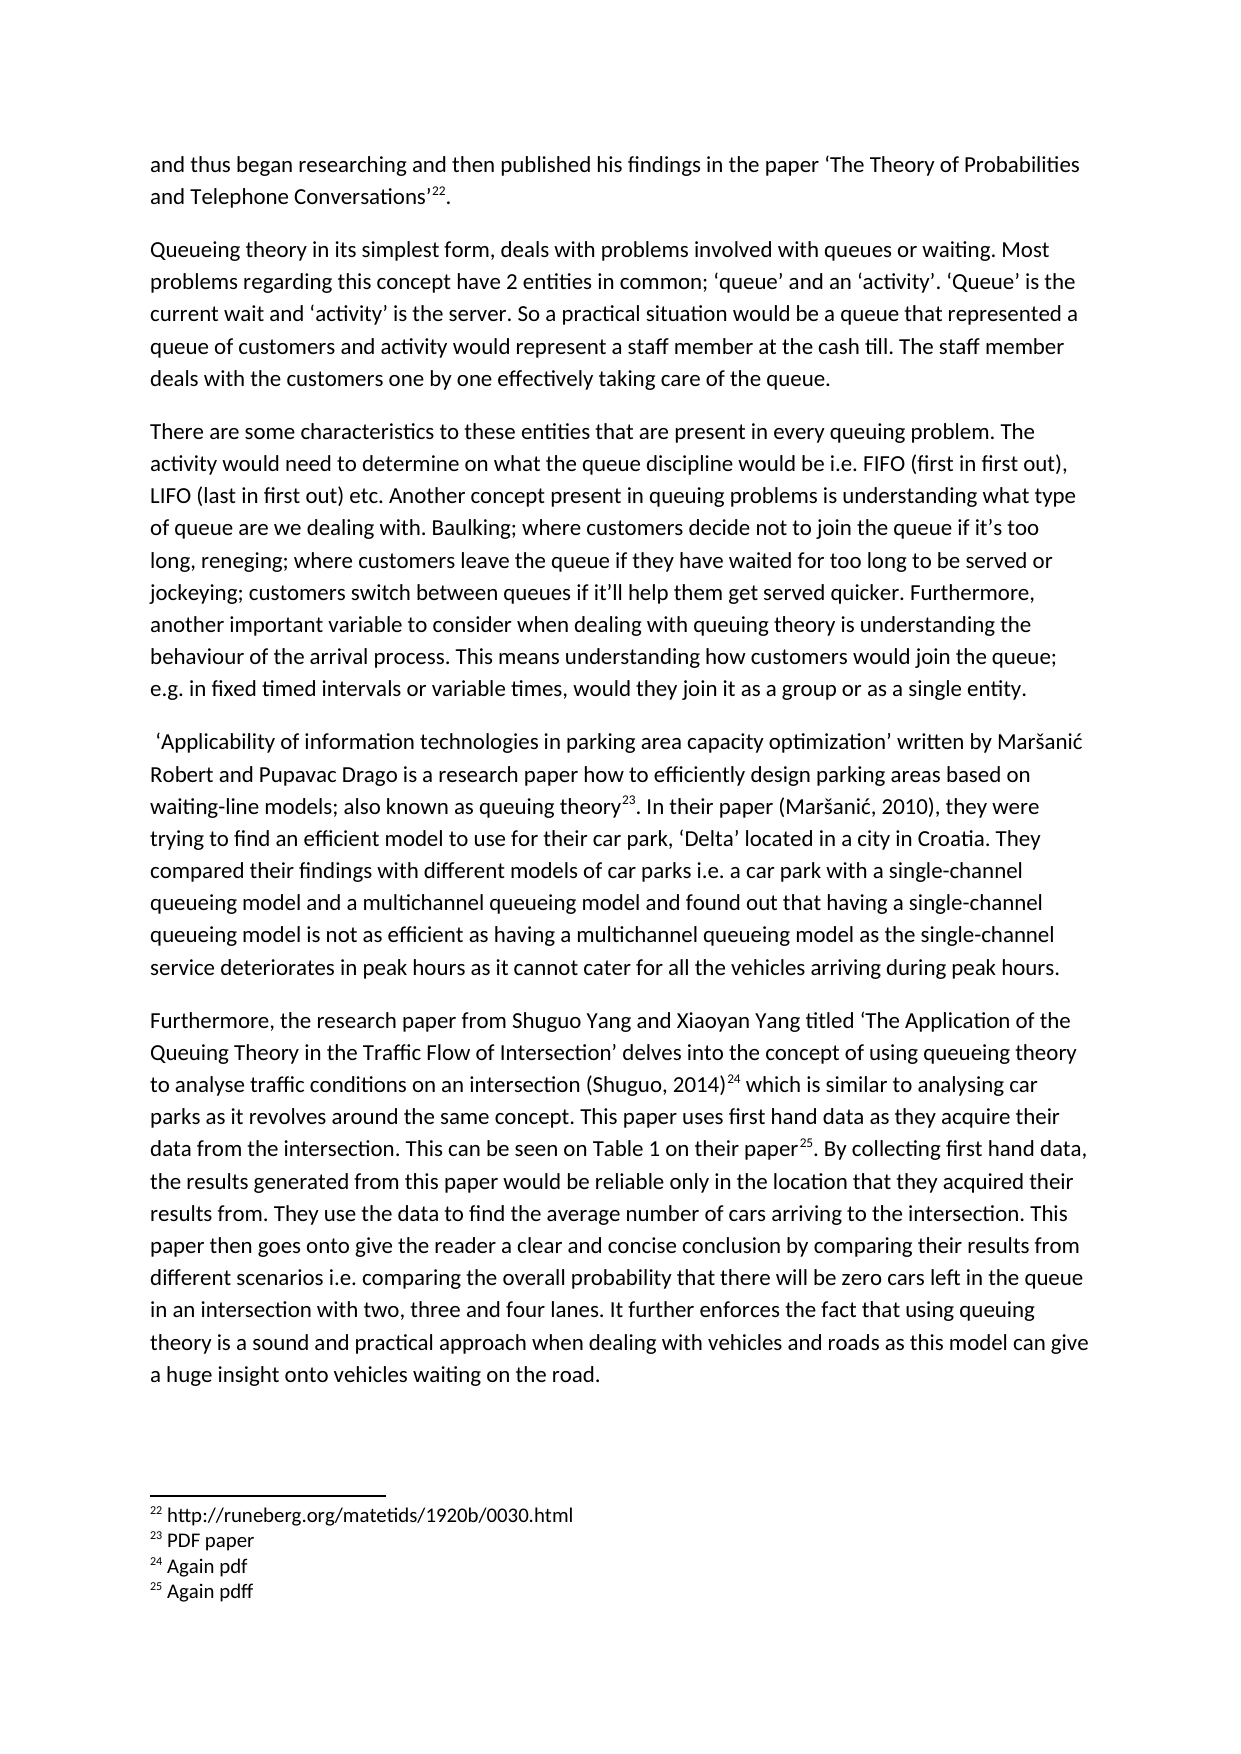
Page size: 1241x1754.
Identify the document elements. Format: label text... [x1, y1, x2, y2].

text ‘Applicability of information technologies in parking area capacity optimization’ written by Maršanić Robert and Pupavac Drago is a research paper how to efficiently design parking areas based on waiting-line models; also known as queuing theory. In their paper (Maršanić, 2010), they were trying to find an efficient model to use for their car park, ‘Delta’ located in a city in Croatia. They compared their findings with different models of car parks i.e. a car park with a single-channel queueing model and a multichannel queueing model and found out that having a single-channel queueing model is not as efficient as having a multichannel queueing model as the single-channel service deteriorates in peak hours as it cannot cater for all the vehicles arriving during peak hours. [150, 727, 1090, 981]
text Queueing theory in its simplest form, deals with problems involved with queues or waiting. Most problems regarding this concept have 2 entities in common; ‘queue’ and an ‘activity’. ‘Queue’ is the current wait and ‘activity’ is the server. So a practical situation would be a queue that represented a queue of customers and activity would represent a staff member at the cash till. The staff member deals with the customers one by one effectively taking care of the queue. [150, 235, 1090, 392]
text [150, 150, 1090, 210]
text There are some characteristics to these entities that are present in every queuing problem. The activity would need to determine on what the queue discipline would be i.e. FIFO (first in first out), LIFO (last in first out) etc. Another concept present in queuing problems is understanding what type of queue are we dealing with. Baulking; where customers decide not to join the queue if it’s too long, reneging; where customers leave the queue if they have waited for too long to be served or jockeying; customers switch between queues if it’ll help them get served quicker. Furthermore, another important variable to consider when dealing with queuing theory is understanding the behaviour of the arrival process. This means understanding how customers would join the queue; e.g. in fixed timed intervals or variable times, would they join it as a group or as a single entity. [150, 417, 1090, 702]
text Furthermore, the research paper from Shuguo Yang and Xiaoyan Yang titled ‘The Application of the Queuing Theory in the Traffic Flow of Intersection’ delves into the concept of using queueing theory to analyse traffic conditions on an intersection (Shuguo, 2014) which is similar to analysing car parks as it revolves around the same concept. This paper uses first hand data as they acquire their data from the intersection. This can be seen on Table 1 on their paper. By collecting first hand data, the results generated from this paper would be reliable only in the location that they acquired their results from. They use the data to find the average number of cars arriving to the intersection. This paper then goes onto give the reader a clear and concise conclusion by comparing their results from different scenarios i.e. comparing the overall probability that there will be zero cars left in the queue in an intersection with two, three and four lanes. It further enforces the fact that using queuing theory is a sound and practical approach when dealing with vehicles and roads as this model can give a huge insight onto vehicles waiting on the road. [150, 1006, 1090, 1388]
